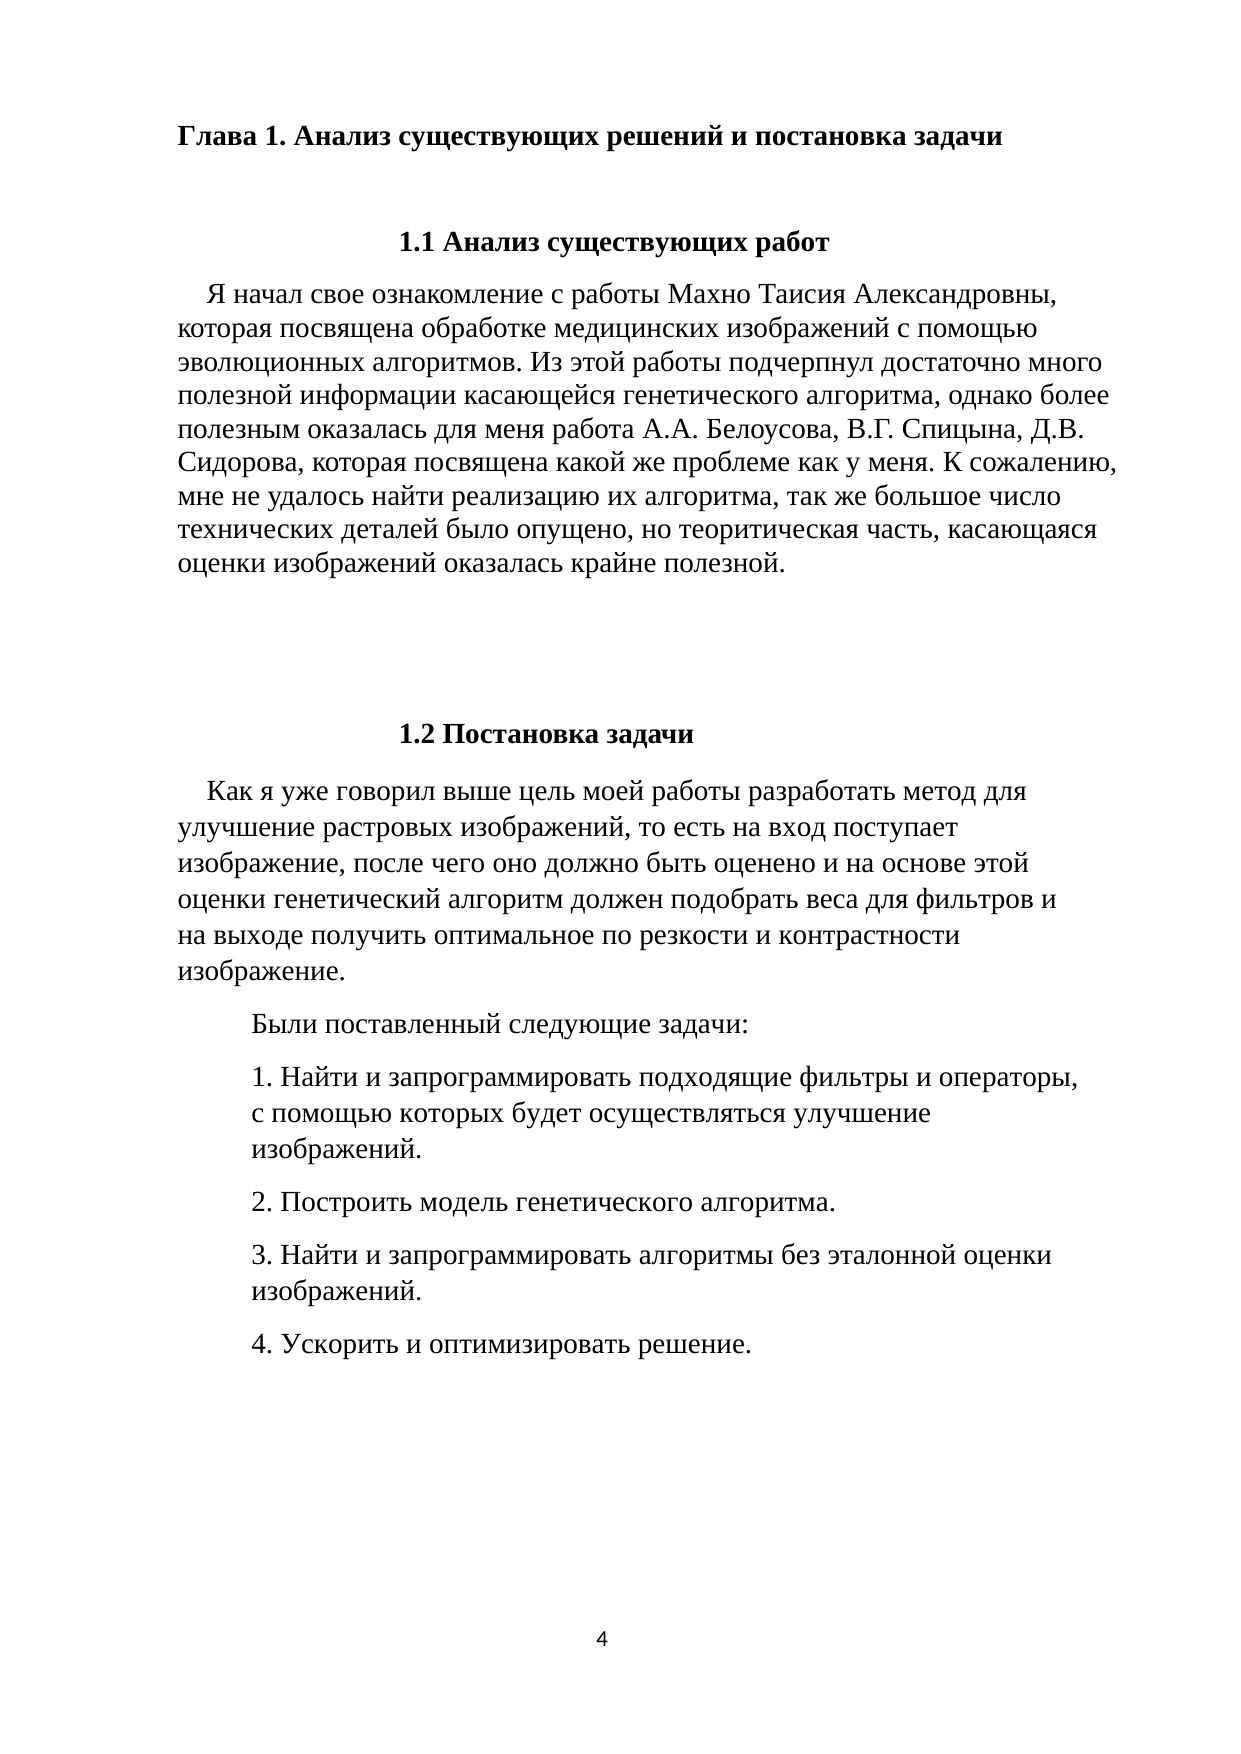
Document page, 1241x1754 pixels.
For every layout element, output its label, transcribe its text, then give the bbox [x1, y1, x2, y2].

text 1.1 Анализ существующих работ [325, 224, 1093, 257]
text 2. Построить модель генетического алгоритма. [177, 1184, 1093, 1218]
text 3. Найти и запрограммировать алгоритмы без эталонной оценки изображений. [251, 1237, 1093, 1307]
text 4. Ускорить и оптимизировать решение. [251, 1326, 1093, 1359]
subtitle 1.2 Постановка задачи [325, 716, 1152, 749]
text Как я уже говорил выше цель моей работы разработать метод для улучшение растровых изображений, то есть на вход поступает изображение, после чего оно должно быть оценено и на основе этой оценки генетический алгоритм должен подобрать веса для фильтров и на выходе получить оптимальное по резкости и контрастности изображение. [177, 773, 1093, 987]
text 1. Найти и запрограммировать подходящие фильтры и операторы, с помощью которых будет осуществляться улучшение изображений. [251, 1059, 1093, 1165]
text Были поставленный следующие задачи: [177, 1006, 1093, 1040]
subtitle Я начал свое ознакомление с работы Махно Таисия Александровны, которая посвящена обработке медицинских изображений с помощью эволюционных алгоритмов. Из этой работы подчерпнул достаточно много полезной информации касающейся генетического алгоритма, однако более полезным оказалась для меня работа А.А. Белоусова, В.Г. Спицына, Д.В. Сидорова, которая посвящена какой же проблеме как у меня. К сожалению, мне не удалось найти реализацию их алгоритма, так же большое число технических деталей было опущено, но теоритическая часть, касающаяся оценки изображений оказалась крайне полезной. [177, 277, 1152, 578]
text Глава 1. Анализ существующих решений и постановка задачи [177, 118, 1093, 152]
